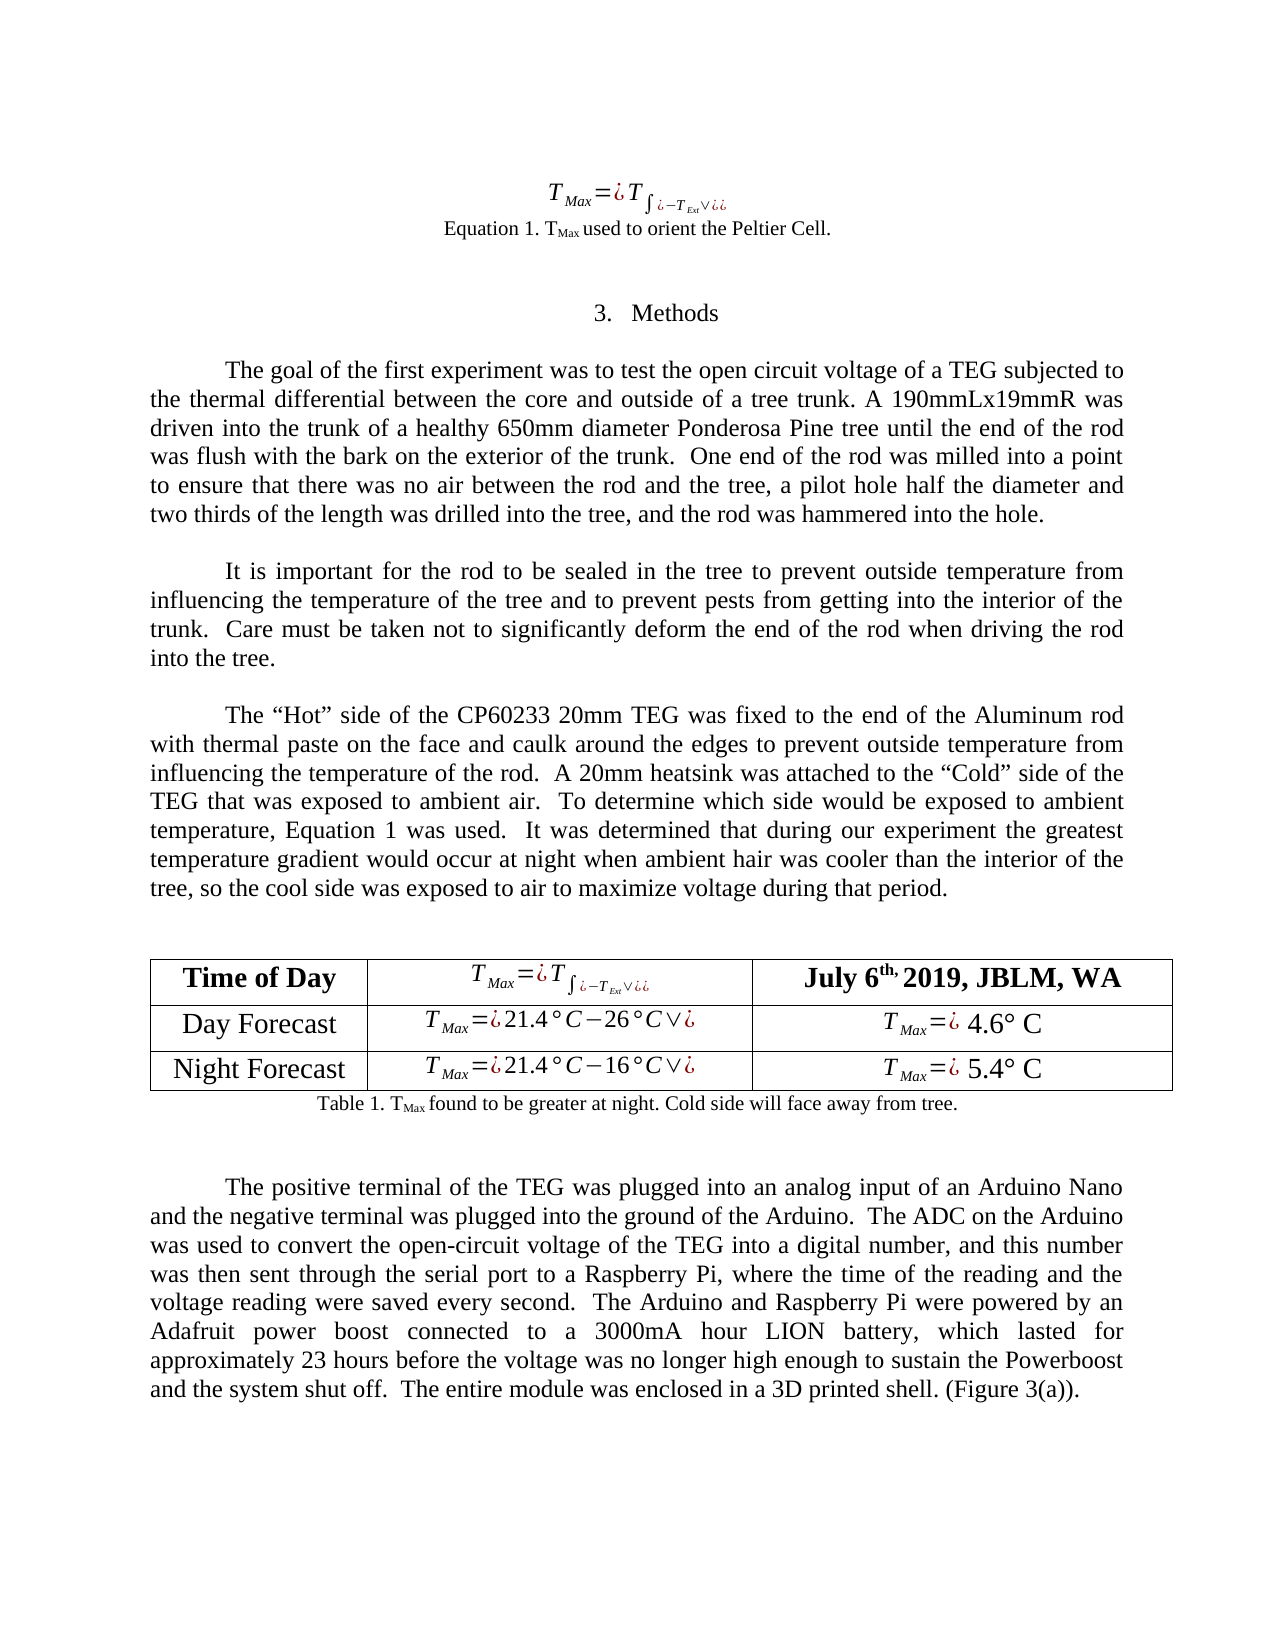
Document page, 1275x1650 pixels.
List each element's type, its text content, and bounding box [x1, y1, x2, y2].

text The “Hot” side of the CP60233 20mm TEG was fixed to the end of the Aluminum rod with thermal paste on the face and caulk around the edges to prevent outside temperature from influencing the temperature of the rod. A 20mm heatsink was attached to the “Cold” side of the TEG that was exposed to ambient air. To determine which side would be exposed to ambient temperature, Equation 1 was used. It was determined that during our experiment the greatest temperature gradient would occur at night when ambient hair was cooler than the interior of the tree, so the cool side was exposed to air to maximize voltage during that period. [150, 700, 1125, 901]
table_header July 6th, 2019, JBLM, WA [753, 960, 1172, 1005]
text Table 1. TMax found to be greater at night. Cold side will face away from tree. [150, 1091, 1125, 1115]
text It is important for the rod to be sealed in the tree to prevent outside temperature from influencing the temperature of the tree and to prevent pests from getting into the interior of the trunk. Care must be taken not to significantly deform the end of the rod when driving the rod into the tree. [150, 556, 1125, 671]
table_cell [368, 1006, 752, 1051]
text Equation 1. TMax used to orient the Peltier Cell. [150, 216, 1125, 240]
text The positive terminal of the TEG was plugged into an analog input of an Arduino Nano and the negative terminal was plugged into the ground of the Arduino. The ADC on the Arduino was used to convert the open-circuit voltage of the TEG into a digital number, and this number was then sent through the serial port to a Raspberry Pi, where the time of the reading and the voltage reading were saved every second. The Arduino and Raspberry Pi were powered by an Adafruit power boost connected to a 3000mA hour LION battery, which lasted for approximately 23 hours before the voltage was no longer high enough to sustain the Powerboost and the system shut off. The entire module was enclosed in a 3D printed shell. (Figure 3(a)). [150, 1172, 1125, 1402]
text The goal of the first experiment was to test the open circuit voltage of a TEG subjected to the thermal differential between the core and outside of a tree trunk. A 190mmLx19mmR was driven into the trunk of a healthy 650mm diameter Ponderosa Pine tree until the end of the rod was flush with the bark on the exterior of the trunk. One end of the rod was milled into a point to ensure that there was no air between the rod and the tree, a pilot hole half the diameter and two thirds of the length was drilled into the tree, and the rod was hammered into the hole. [150, 355, 1125, 528]
table_header Time of Day [151, 960, 367, 1005]
table_cell 4.6° C [753, 1006, 1172, 1051]
table_cell Day Forecast [151, 1006, 367, 1051]
table_cell 5.4° C [753, 1052, 1172, 1090]
table_cell Night Forecast [151, 1052, 367, 1090]
table_header [368, 960, 752, 1005]
list Methods [187, 298, 1125, 326]
table_cell [368, 1052, 752, 1090]
